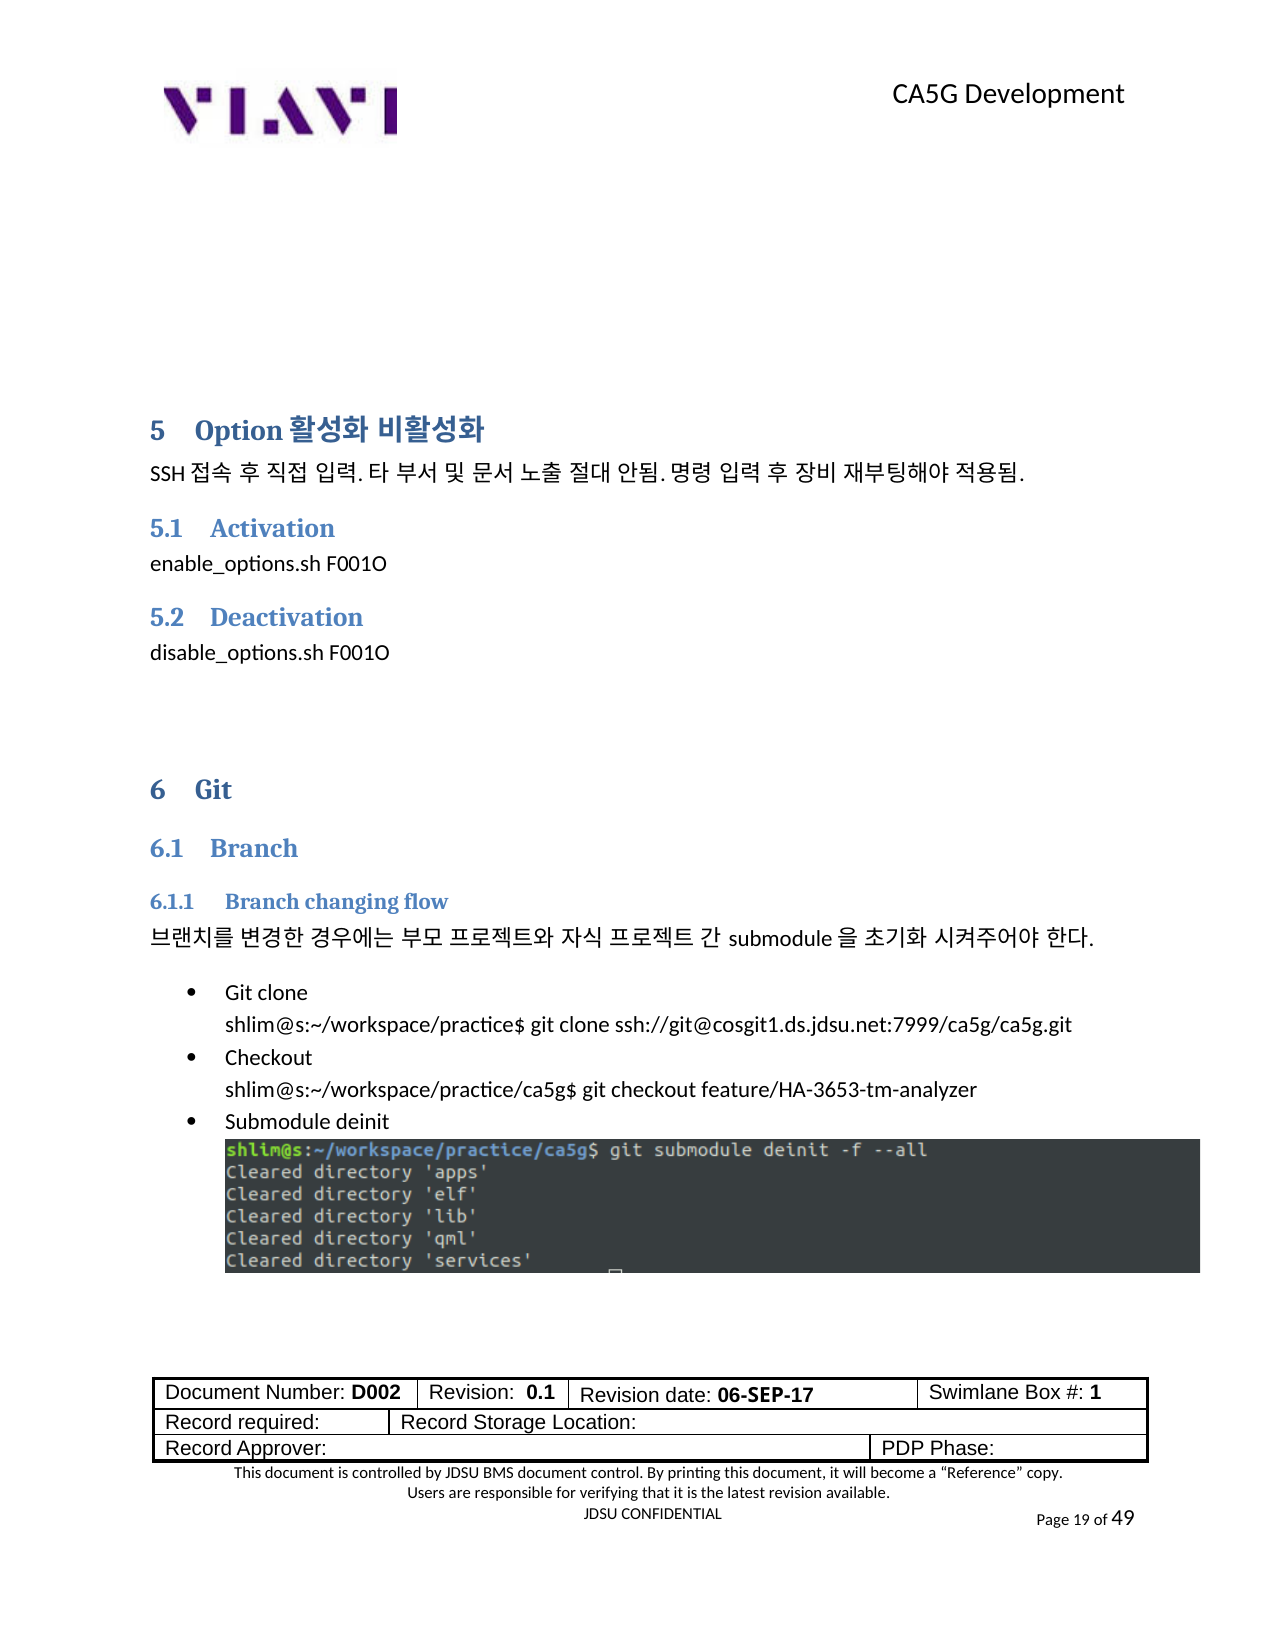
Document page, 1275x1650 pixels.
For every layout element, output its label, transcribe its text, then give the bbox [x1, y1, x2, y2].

list Git clone shlim@s:~/workspace/practice$ git clone ssh://git@cosgit1.ds.jdsu.net:7999/ca5g/ca5g.git [187, 978, 1125, 1038]
subtitle Branch [150, 833, 1125, 864]
picture [225, 1139, 1200, 1273]
text enable_options.sh F001O [150, 549, 1125, 577]
text disable_options.sh F001O [150, 638, 1125, 666]
picture [162, 68, 397, 146]
text 브랜치를 변경한 경우에는 부모 프로젝트와 자식 프로젝트 간 submodule을 초기화 시켜주어야 한다. [150, 919, 1125, 953]
subtitle Option활성화 비활성화 [150, 406, 1125, 448]
list Checkout shlim@s:~/workspace/practice/ca5g$ git checkout feature/HA-3653-tm-analyzer [187, 1043, 1125, 1103]
subtitle Deactivation [150, 602, 1125, 633]
subtitle Activation [150, 513, 1125, 545]
subtitle Branch changing flow [150, 889, 1125, 916]
subtitle Git [150, 773, 1125, 807]
text SSH 접속 후 직접 입력. 타 부서 및 문서 노출 절대 안됨. 명령 입력 후 장비 재부팅해야 적용됨. [150, 454, 1125, 488]
